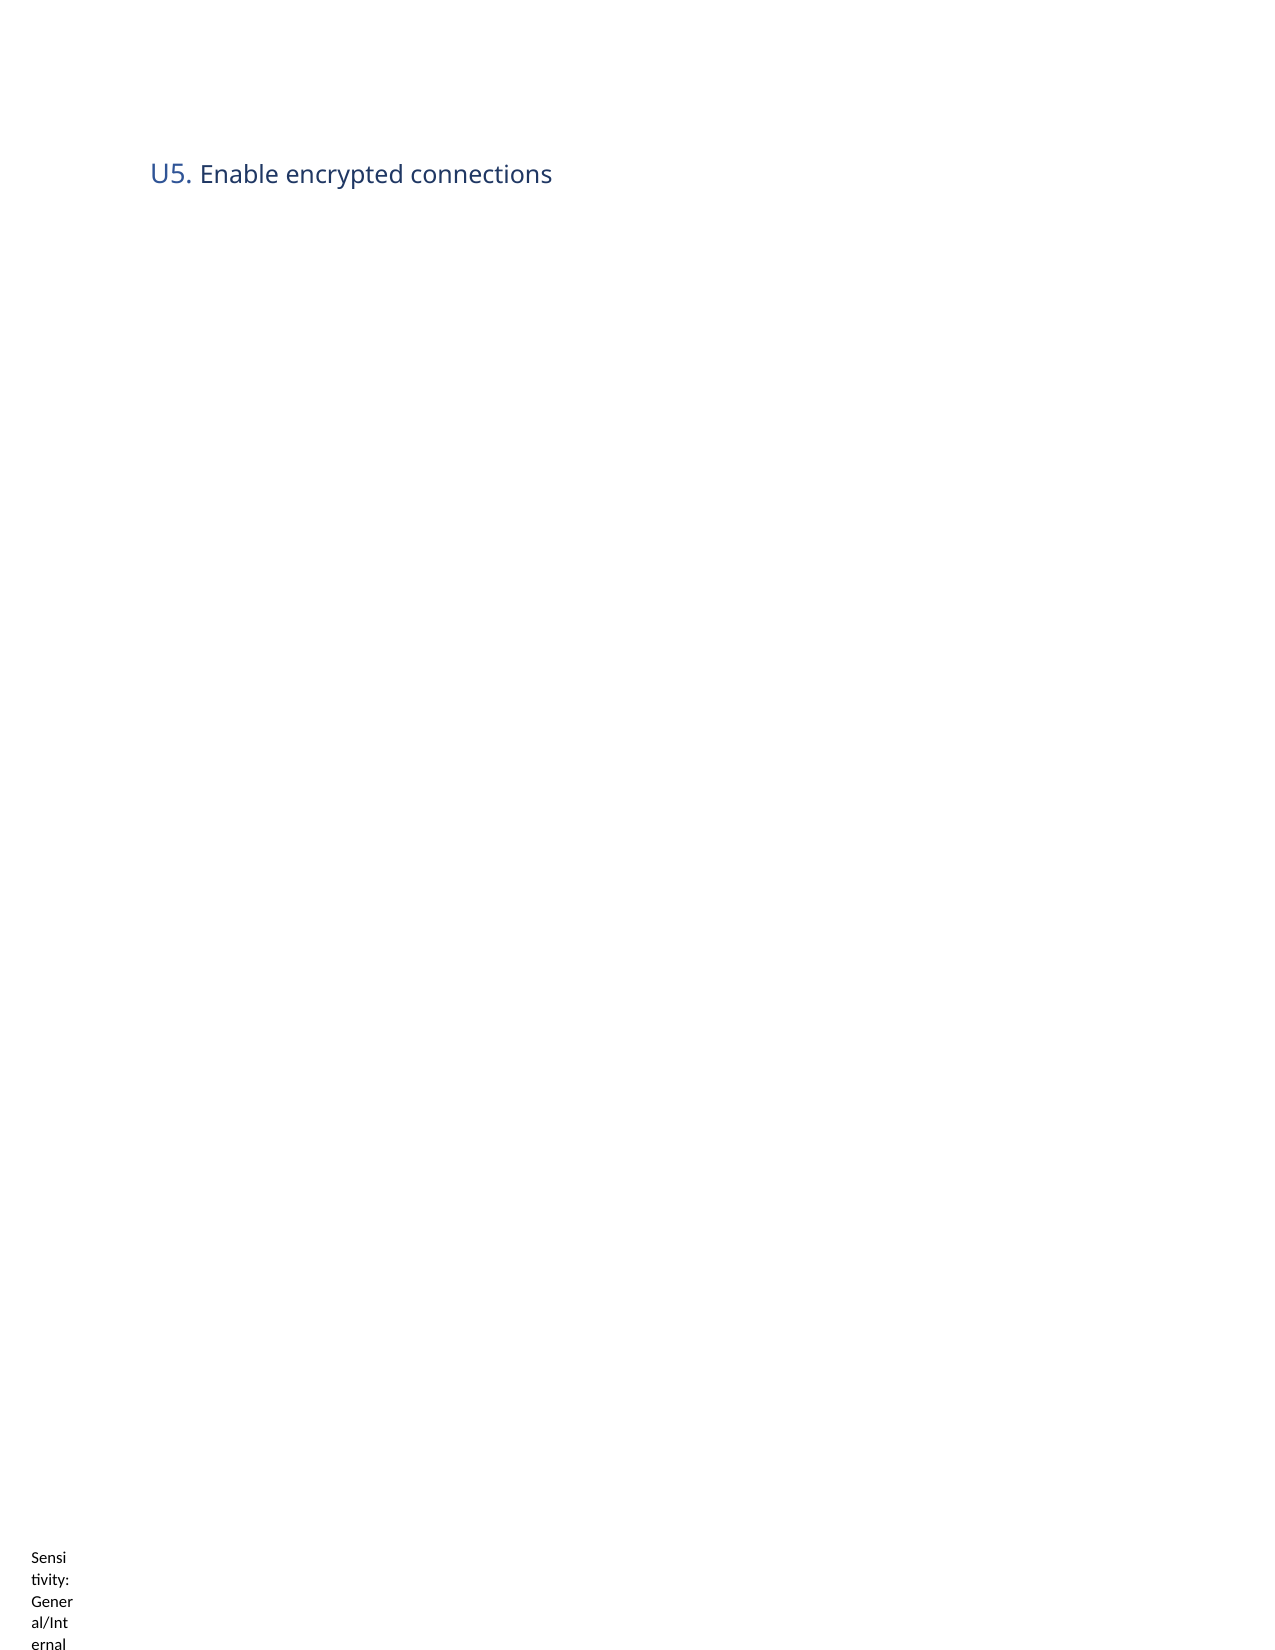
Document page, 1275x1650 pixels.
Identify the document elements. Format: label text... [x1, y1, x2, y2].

subtitle U5. Enable encrypted connections [150, 154, 1125, 191]
